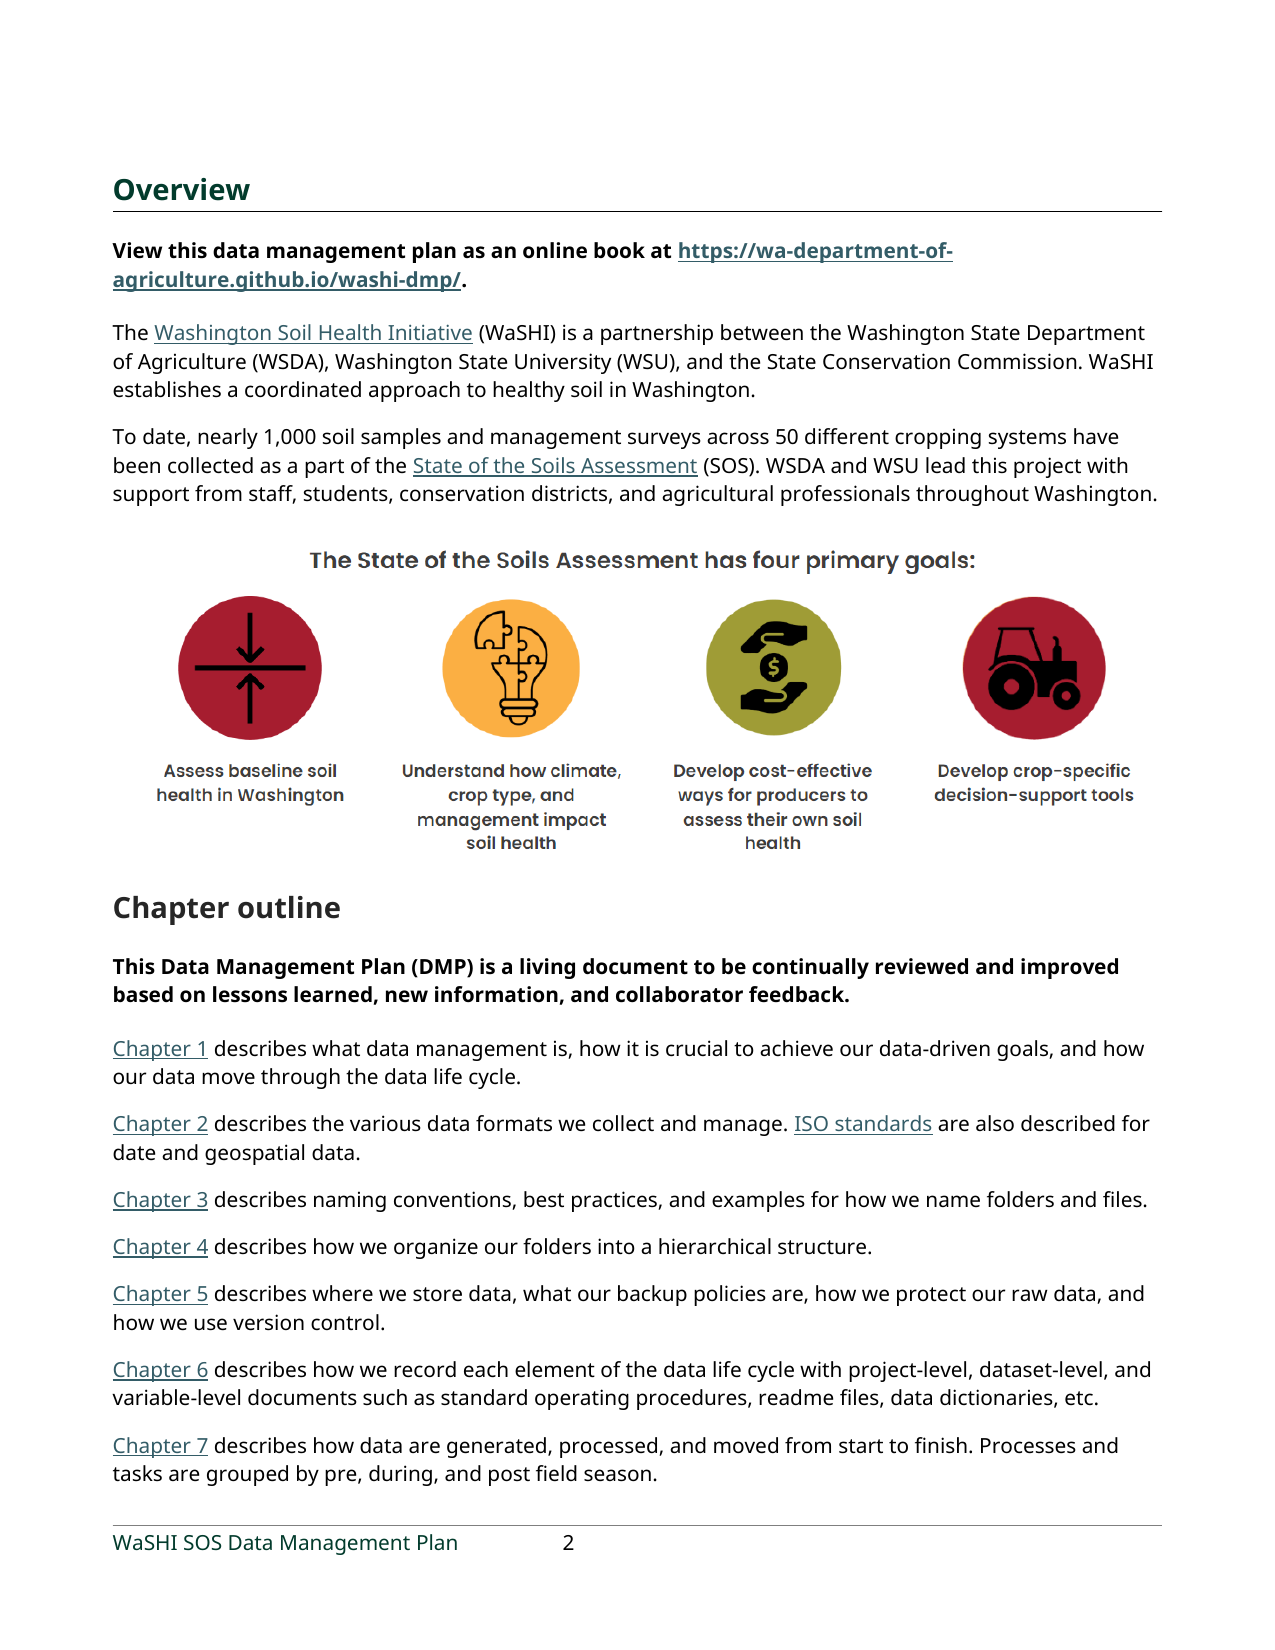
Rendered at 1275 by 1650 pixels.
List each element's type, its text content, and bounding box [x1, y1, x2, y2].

text Chapter 5 describes where we store data, what our backup policies are, how we protect our raw data, and how we use version control. [112, 1279, 1162, 1336]
text The Washington Soil Health Initiative (WaSHI) is a partnership between the Washington State Department of Agriculture (WSDA), Washington State University (WSU), and the State Conservation Commission. WaSHI establishes a coordinated approach to healthy soil in Washington. [112, 318, 1162, 404]
text View this data management plan as an online book at https://wa-department-of-agriculture.github.io/washi-dmp/. [112, 237, 1162, 293]
text Chapter 4 describes how we organize our folders into a hierarchical structure. [112, 1232, 1162, 1261]
text Chapter 6 describes how we record each element of the data life cycle with project-level, dataset-level, and variable-level documents such as standard operating procedures, readme files, data dictionaries, etc. [112, 1355, 1162, 1412]
text Chapter 7 describes how data are generated, processed, and moved from start to finish. Processes and tasks are grouped by pre, during, and post field season. [112, 1431, 1162, 1488]
subtitle Overview [112, 169, 1162, 212]
text Chapter 1 describes what data management is, how it is crucial to achieve our data-driven goals, and how our data move through the data life cycle. [112, 1034, 1162, 1091]
text To date, nearly 1,000 soil samples and management surveys across 50 different cropping systems have been collected as a part of the State of the Soils Assessment (SOS). WSDA and WSU lead this project with support from staff, students, conservation districts, and agricultural professionals throughout Washington. [112, 422, 1162, 508]
text Chapter 3 describes naming conventions, best practices, and examples for how we name folders and files. [112, 1185, 1162, 1213]
text This Data Management Plan (DMP) is a living document to be continually reviewed and improved based on lessons learned, new information, and collaborator feedback. [112, 952, 1162, 1009]
picture [131, 526, 1182, 867]
subtitle Chapter outline [112, 887, 1162, 927]
text Chapter 2 describes the various data formats we collect and manage. ISO standards are also described for date and geospatial data. [112, 1109, 1162, 1166]
